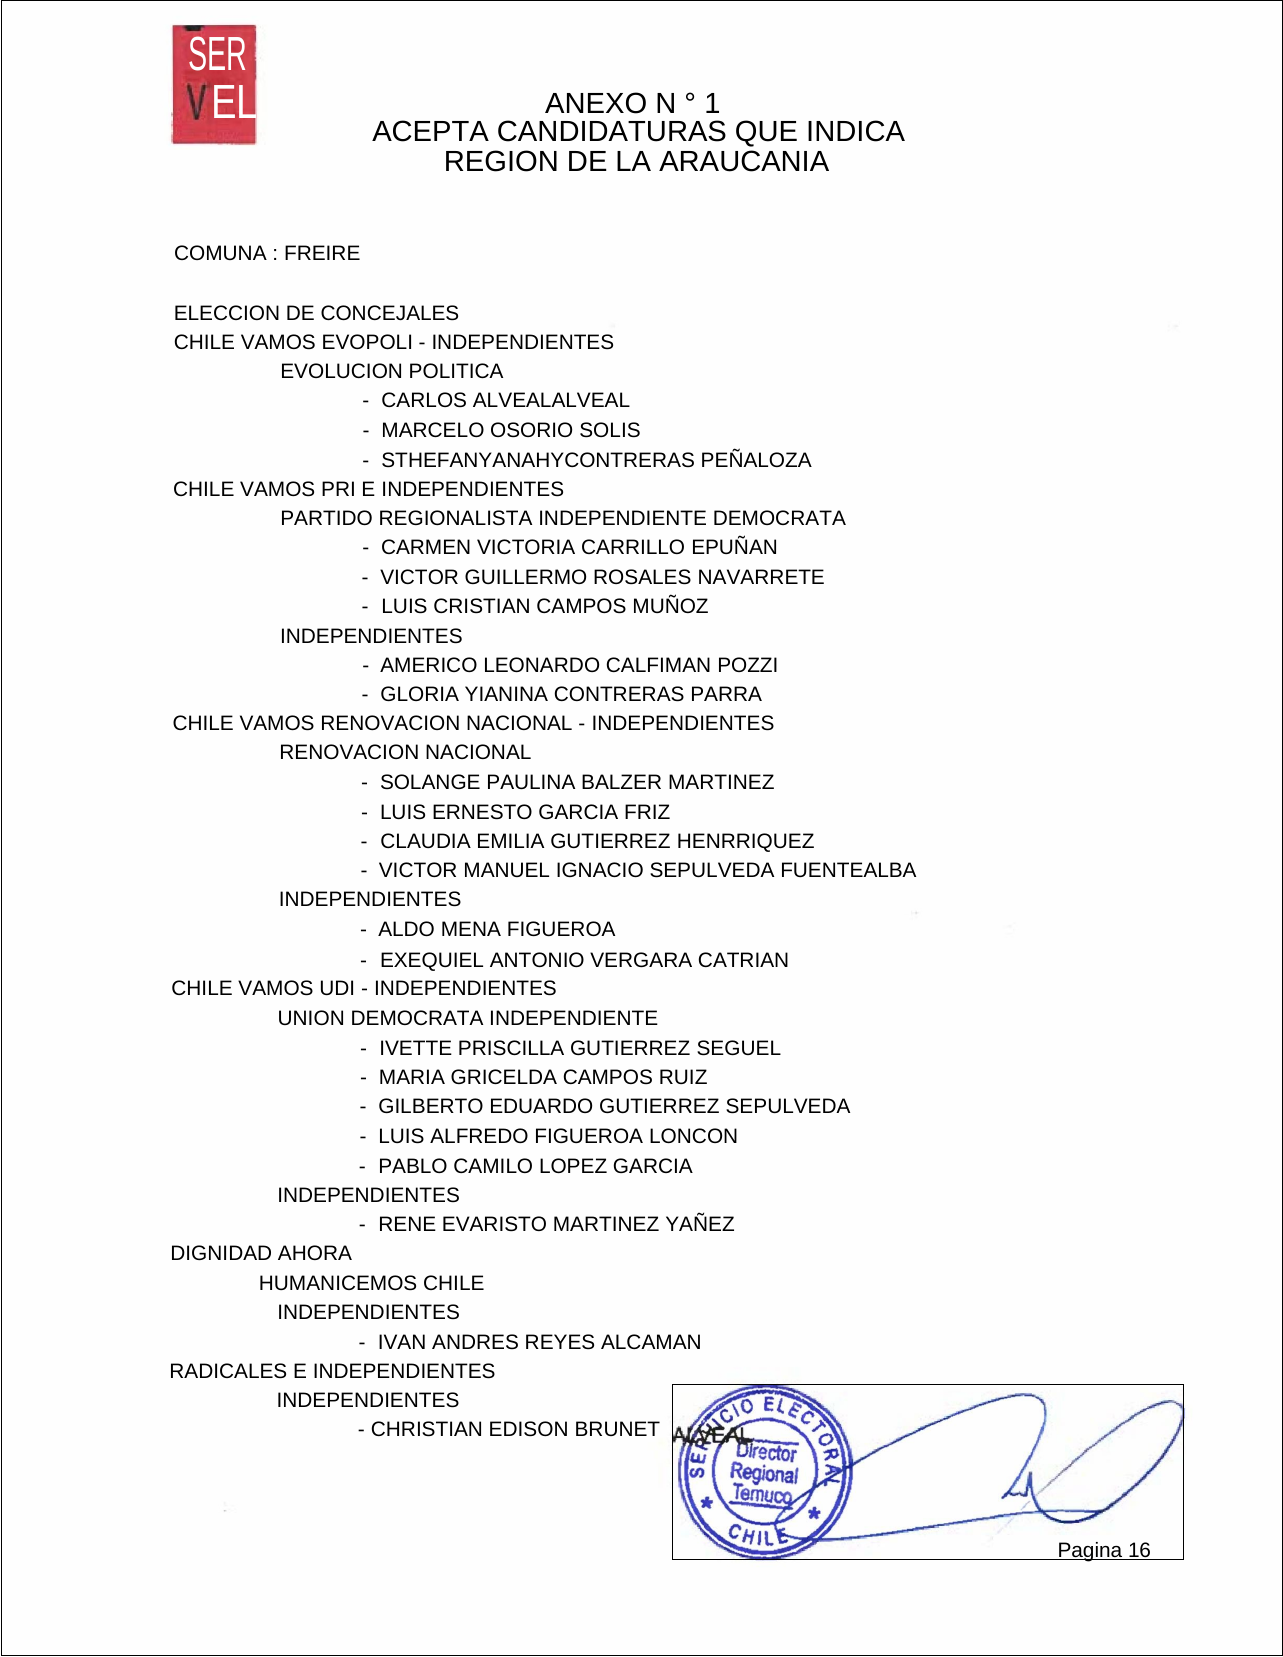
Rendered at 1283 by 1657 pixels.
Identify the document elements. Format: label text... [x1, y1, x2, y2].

list SOLANGE PAULINA BALZER MARTINEZ [361, 770, 1161, 794]
list CHRISTIAN EDISON BRUNET [358, 1417, 1161, 1441]
list EXEQUIEL ANTONIO VERGARA CATRIAN CHILE VAMOS UDI - INDEPENDIENTES [171, 947, 790, 1000]
text RENOVACION NACIONAL [279, 740, 1161, 764]
list GILBERTO EDUARDO GUTIERREZ SEPULVEDA [359, 1094, 1161, 1118]
list PABLO CAMILO LOPEZ GARCIA INDEPENDIENTES [277, 1154, 693, 1207]
list MARIA GRICELDA CAMPOS RUIZ [360, 1064, 1161, 1088]
list AMERICO LEONARDO CALFIMAN POZZI [362, 653, 1161, 677]
list LUIS ERNESTO GARCIA FRIZ [361, 799, 1161, 823]
list CARLOS ALVEALALVEAL [362, 388, 1161, 412]
subtitle SER [188, 32, 1161, 80]
text UNION DEMOCRATA INDEPENDIENTE [277, 1006, 1161, 1030]
text Pagina 16 [158, 1538, 1151, 1562]
list LUIS CRISTIAN CAMPOS MUÑOZ INDEPENDIENTES [280, 594, 709, 648]
text ACEPTA CANDIDATURAS QUE INDICA [369, 122, 749, 147]
text REGION DE LA ARAUCANIA [368, 147, 905, 178]
list VICTOR GUILLERMO ROSALES NAVARRETE [361, 565, 1161, 589]
text PARTIDO REGIONALISTA INDEPENDIENTE DEMOCRATA [280, 506, 1161, 530]
list IVAN ANDRES REYES ALCAMAN RADICALES E INDEPENDIENTES [169, 1329, 702, 1383]
text ACEPTA CANDIDATURAS QUE INDICA [747, 122, 908, 147]
list GLORIA YIANINA CONTRERAS PARRA CHILE VAMOS RENOVACION NACIONAL - INDEPENDIENTES [172, 682, 775, 735]
list ALDO MENA FIGUEROA [360, 917, 1161, 941]
text CHILE VAMOS EVOPOLI - INDEPENDIENTES EVOLUCION POLITICA [173, 330, 617, 383]
text DIGNIDAD AHORA [170, 1241, 1161, 1264]
text HUMANICEMOS CHILE INDEPENDIENTES [259, 1271, 487, 1324]
text COMUNA : FREIRE ELECCION DE CONCEJALES [173, 206, 462, 324]
list IVETTE PRISCILLA GUTIERREZ SEGUEL [360, 1035, 1161, 1059]
list MARCELO OSORIO SOLIS [362, 418, 1161, 442]
list CLAUDIA EMILIA GUTIERREZ HENRRIQUEZ [360, 829, 1161, 853]
list CARMEN VICTORIA CARRILLO EPUÑAN [362, 535, 1161, 559]
text EL ANEXO N ° 1 [211, 80, 1161, 122]
list VICTOR MANUEL IGNACIO SEPULVEDA FUENTEALBA INDEPENDIENTES [278, 858, 917, 911]
list RENE EVARISTO MARTINEZ YAÑEZ [359, 1212, 1161, 1236]
text INDEPENDIENTES [276, 1388, 1161, 1412]
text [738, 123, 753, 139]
picture [2, 1, 1282, 1655]
list STHEFANYANAHYCONTRERAS PEÑALOZA CHILE VAMOS PRI E INDEPENDIENTES [173, 447, 812, 500]
list LUIS ALFREDO FIGUEROA LONCON [359, 1124, 1161, 1148]
